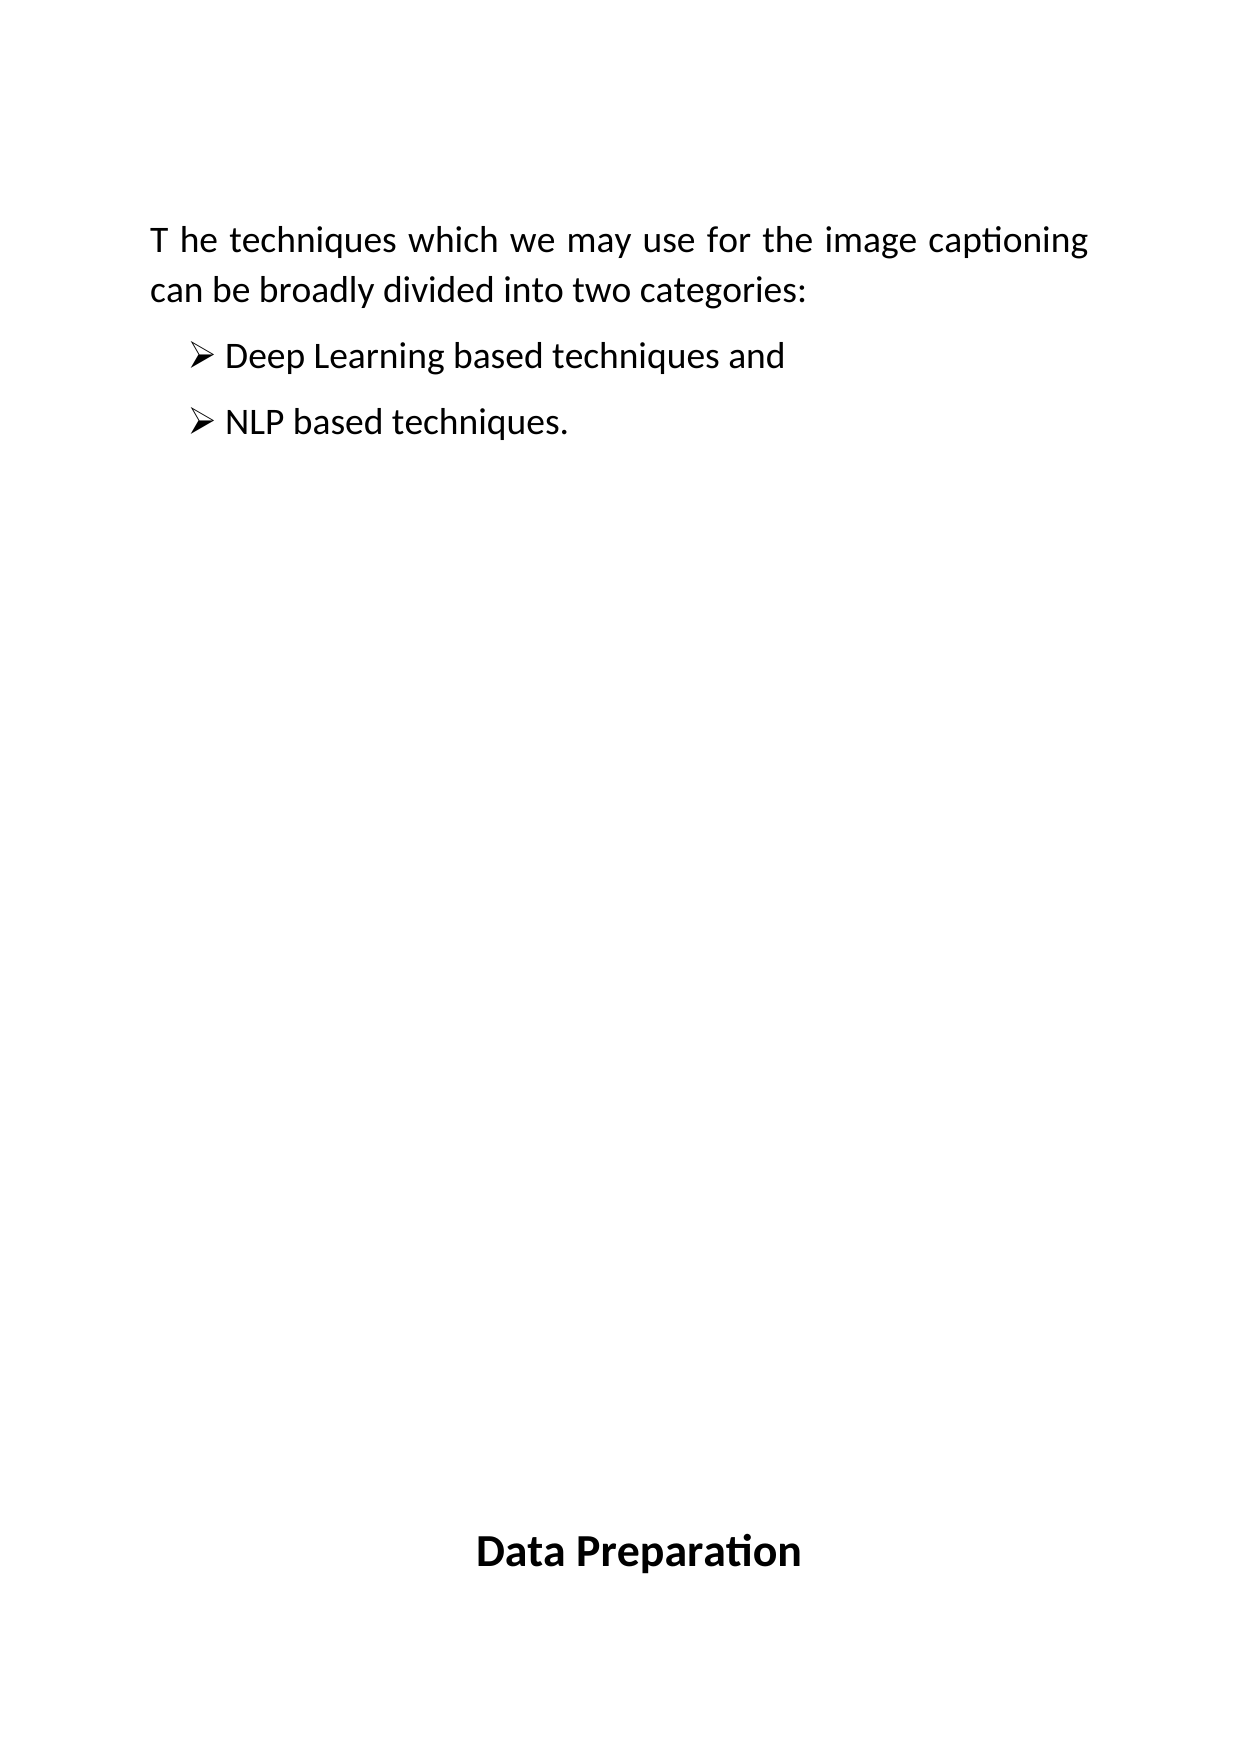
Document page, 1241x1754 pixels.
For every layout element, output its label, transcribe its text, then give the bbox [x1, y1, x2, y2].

list Deep Learning based techniques and [187, 332, 1090, 378]
text T he techniques which we may use for the image captioning can be broadly divided into two categories: [150, 216, 1090, 311]
text Data Preparation [187, 1522, 1090, 1578]
list NLP based techniques. [187, 398, 1090, 444]
